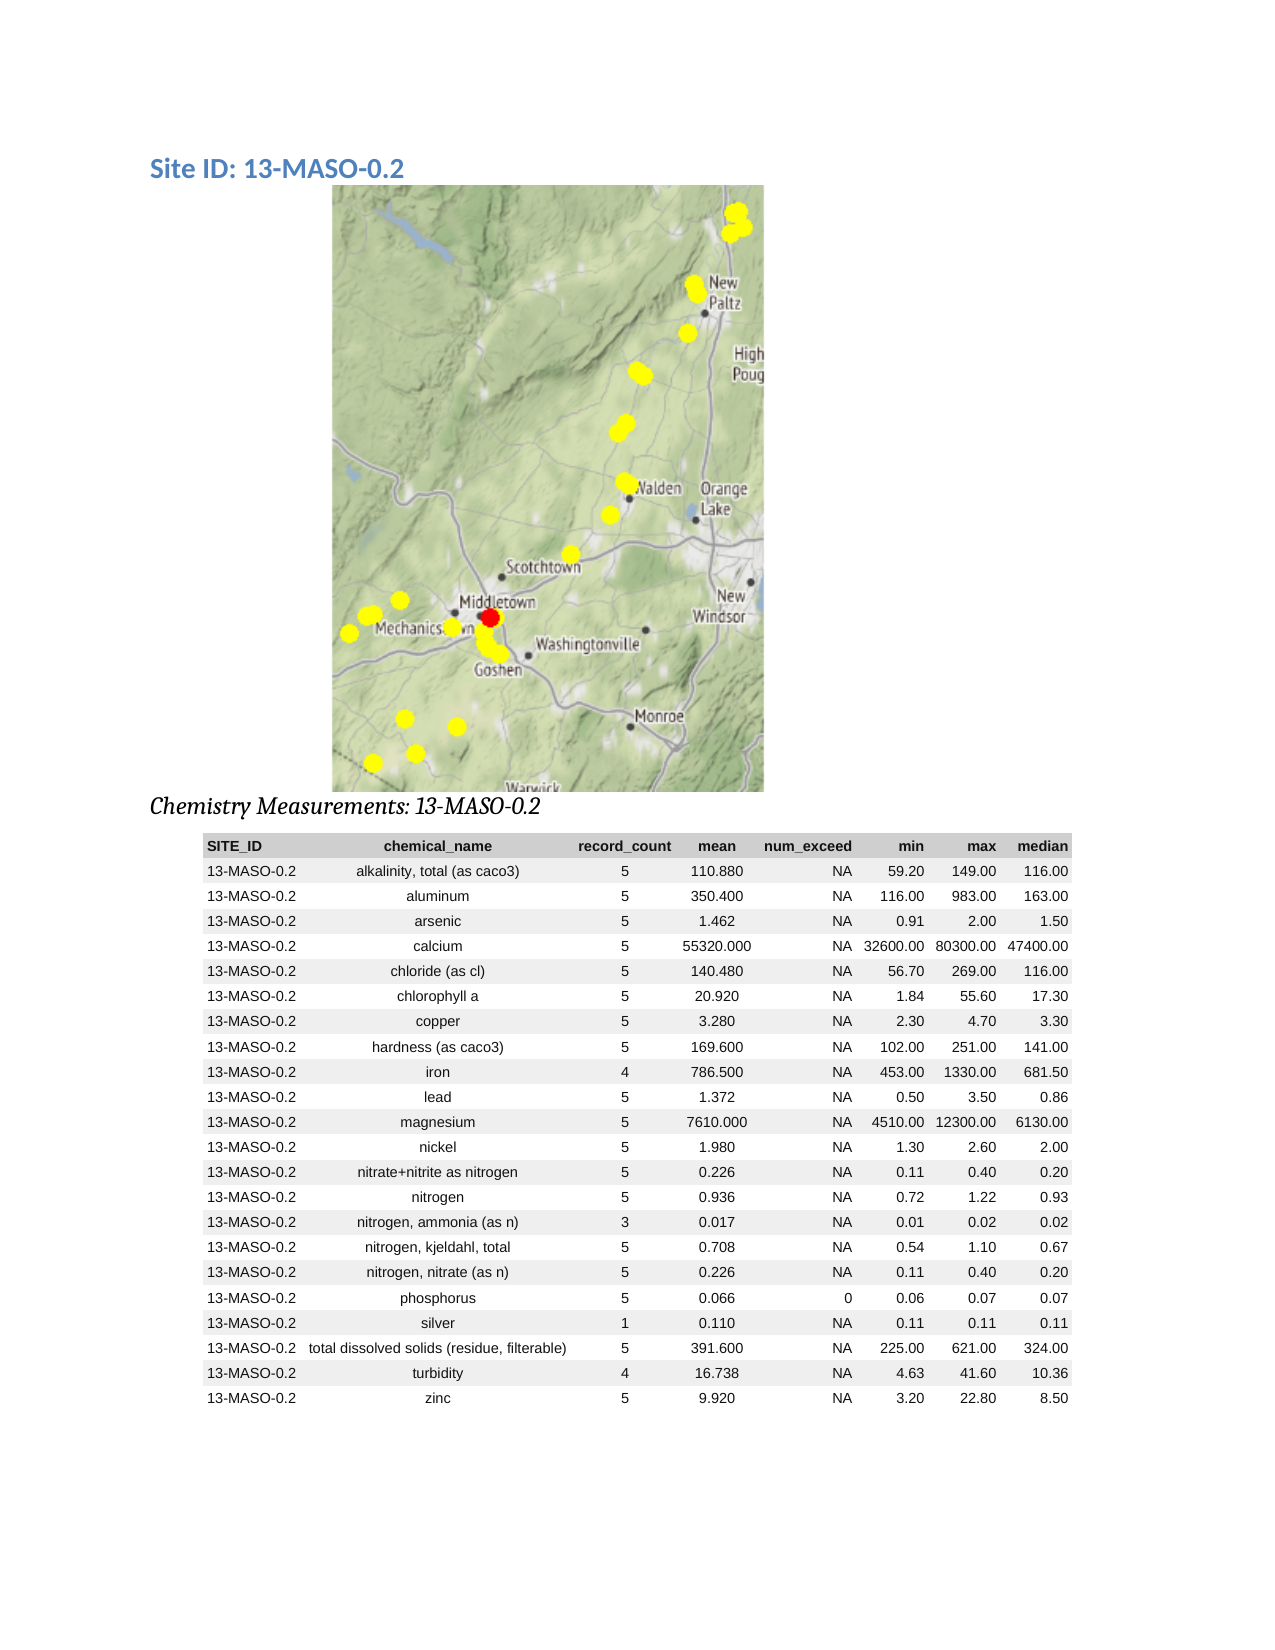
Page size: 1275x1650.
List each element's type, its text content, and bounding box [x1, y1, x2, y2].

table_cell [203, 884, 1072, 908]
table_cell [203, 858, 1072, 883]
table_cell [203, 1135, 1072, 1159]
picture [168, 185, 927, 792]
text Chemistry Measurements: 13-MASO-0.2 [150, 792, 1125, 821]
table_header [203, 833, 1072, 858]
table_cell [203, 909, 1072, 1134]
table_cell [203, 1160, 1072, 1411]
